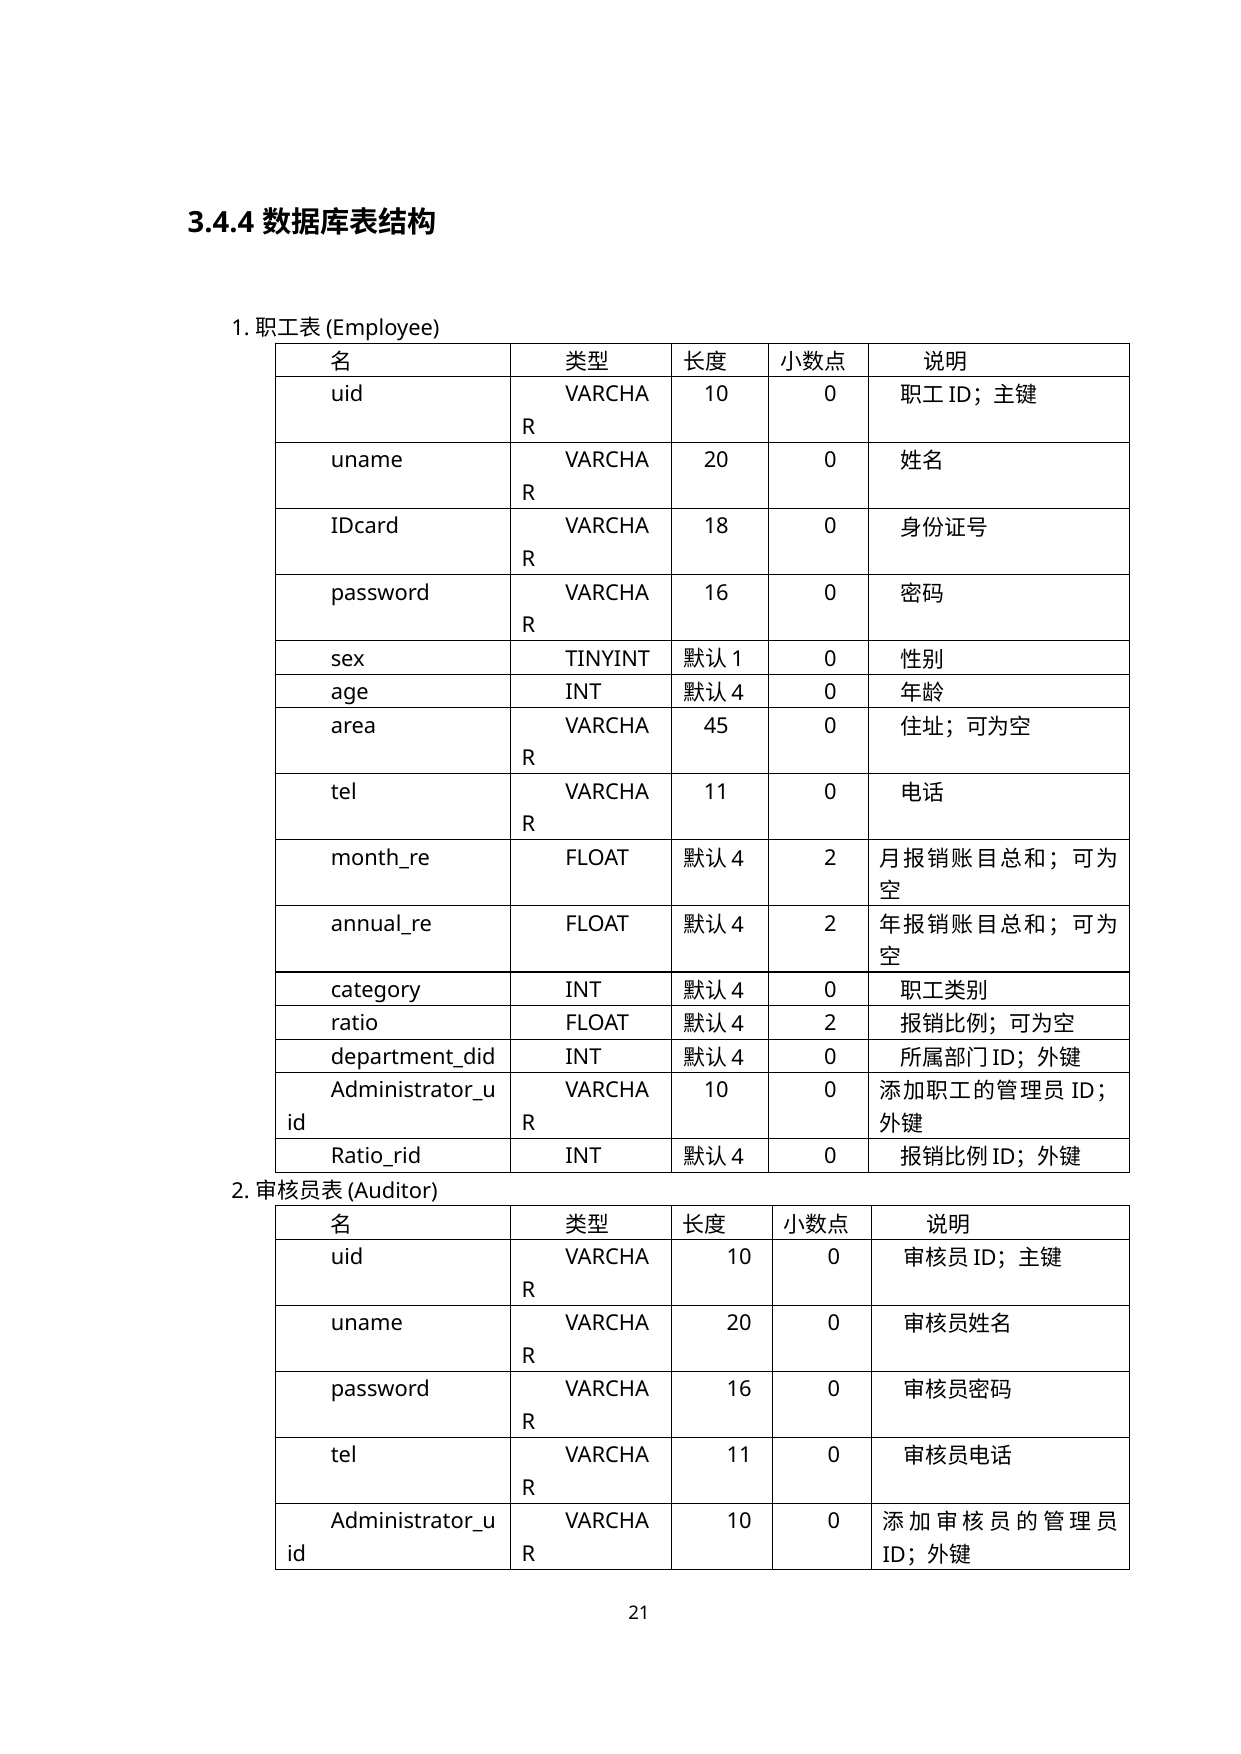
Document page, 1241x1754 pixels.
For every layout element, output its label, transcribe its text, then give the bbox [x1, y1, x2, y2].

table_cell INT [511, 1139, 671, 1172]
table_cell 身份证号 [869, 509, 1129, 574]
table_cell 年报销账目总和；可为空 [869, 906, 1129, 971]
table_cell VARCHAR [511, 1240, 671, 1305]
table_cell TINYINT [511, 641, 671, 674]
table_cell 审核员ID；主键 [872, 1240, 1129, 1305]
table_cell 性别 [869, 641, 1129, 674]
table_cell uname [276, 443, 510, 508]
table_cell 默认4 [672, 1040, 768, 1072]
table_cell ratio [276, 1006, 510, 1038]
table_cell VARCHAR [511, 774, 671, 839]
table_cell INT [511, 675, 671, 707]
table_cell 添加审核员的管理员ID；外键 [872, 1504, 1129, 1569]
table_cell 电话 [869, 774, 1129, 839]
table_cell 0 [769, 1139, 868, 1172]
table_cell password [276, 575, 510, 640]
table_cell 0 [769, 973, 868, 1005]
table_cell 审核员电话 [872, 1438, 1129, 1503]
table_cell VARCHAR [511, 575, 671, 640]
table_cell 月报销账目总和；可为空 [869, 840, 1129, 905]
table_cell 职工ID；主键 [869, 377, 1129, 442]
table_cell VARCHAR [511, 1372, 671, 1437]
table_cell password [276, 1372, 510, 1437]
table_cell 职工类别 [869, 973, 1129, 1005]
table_cell 16 [672, 575, 768, 640]
table_cell 10 [672, 377, 768, 442]
table_cell VARCHAR [511, 509, 671, 574]
table_cell category [276, 973, 510, 1005]
table_cell department_did [276, 1040, 510, 1072]
table_cell 20 [672, 443, 768, 508]
table_cell Administrator_uid [276, 1504, 510, 1569]
table_cell 0 [769, 641, 868, 674]
table_header 类型 [511, 344, 671, 376]
table_cell 0 [769, 509, 868, 574]
table_header 长度 [672, 344, 768, 376]
table_cell 11 [672, 1438, 772, 1503]
table_header 长度 [672, 1206, 772, 1239]
table_cell 默认4 [672, 675, 768, 707]
table_cell tel [276, 1438, 510, 1503]
table_header 名 [276, 344, 510, 376]
table_cell 审核员密码 [872, 1372, 1129, 1437]
table_cell Administrator_uid [276, 1073, 510, 1138]
table_cell 默认4 [672, 840, 768, 905]
table_cell 默认4 [672, 973, 768, 1005]
table_cell 2 [769, 840, 868, 905]
table_cell 0 [769, 708, 868, 773]
table_cell 0 [773, 1372, 871, 1437]
table_cell uid [276, 1240, 510, 1305]
table_cell INT [511, 973, 671, 1005]
table_header 小数点 [769, 344, 868, 376]
table_cell FLOAT [511, 906, 671, 971]
table_cell FLOAT [511, 1006, 671, 1038]
table_cell FLOAT [511, 840, 671, 905]
table_cell 0 [769, 1073, 868, 1138]
table_cell uname [276, 1306, 510, 1371]
text 2. 审核员表 (Auditor) [187, 1173, 1053, 1205]
table_cell 0 [769, 675, 868, 707]
table_cell 默认1 [672, 641, 768, 674]
table_cell VARCHAR [511, 377, 671, 442]
table_cell IDcard [276, 509, 510, 574]
table_cell INT [511, 1040, 671, 1072]
table_cell 0 [773, 1306, 871, 1371]
table_cell VARCHAR [511, 1306, 671, 1371]
table_cell 2 [769, 906, 868, 971]
table_cell 0 [773, 1240, 871, 1305]
table_cell 0 [773, 1504, 871, 1569]
table_header 类型 [511, 1206, 671, 1239]
table_cell 姓名 [869, 443, 1129, 508]
table_cell 住址；可为空 [869, 708, 1129, 773]
table_cell uid [276, 377, 510, 442]
table_cell 0 [769, 575, 868, 640]
table_cell 报销比例ID；外键 [869, 1139, 1129, 1172]
table_cell VARCHAR [511, 443, 671, 508]
text 1. 职工表 (Employee) [187, 310, 1053, 342]
table_cell 0 [773, 1438, 871, 1503]
table_header 说明 [869, 344, 1129, 376]
table_cell 审核员姓名 [872, 1306, 1129, 1371]
table_cell annual_re [276, 906, 510, 971]
table_cell VARCHAR [511, 1504, 671, 1569]
table_cell 默认4 [672, 906, 768, 971]
table_cell 默认4 [672, 1006, 768, 1038]
table_cell 0 [769, 774, 868, 839]
table_cell 年龄 [869, 675, 1129, 707]
table_cell 所属部门ID；外键 [869, 1040, 1129, 1072]
table_cell 报销比例；可为空 [869, 1006, 1129, 1038]
table_cell 45 [672, 708, 768, 773]
table_cell 18 [672, 509, 768, 574]
table_cell month_re [276, 840, 510, 905]
table_cell 默认4 [672, 1139, 768, 1172]
table_cell VARCHAR [511, 1438, 671, 1503]
table_cell 2 [769, 1006, 868, 1038]
table_cell 0 [769, 377, 868, 442]
table_cell 密码 [869, 575, 1129, 640]
table_header 名 [276, 1206, 510, 1239]
table_cell 0 [769, 1040, 868, 1072]
table_cell sex [276, 641, 510, 674]
table_cell tel [276, 774, 510, 839]
table_cell 添加职工的管理员ID；外键 [869, 1073, 1129, 1138]
table_cell 11 [672, 774, 768, 839]
table_cell 10 [672, 1504, 772, 1569]
table_cell 10 [672, 1073, 768, 1138]
table_cell VARCHAR [511, 708, 671, 773]
table_cell 10 [672, 1240, 772, 1305]
table_cell Ratio_rid [276, 1139, 510, 1172]
table_header 小数点 [773, 1206, 871, 1239]
table_cell VARCHAR [511, 1073, 671, 1138]
table_cell age [276, 675, 510, 707]
table_cell 0 [769, 443, 868, 508]
table_header 说明 [872, 1206, 1129, 1239]
table_cell 16 [672, 1372, 772, 1437]
table_cell area [276, 708, 510, 773]
table_cell 20 [672, 1306, 772, 1371]
subtitle 3.4.4 数据库表结构 [187, 187, 1053, 252]
